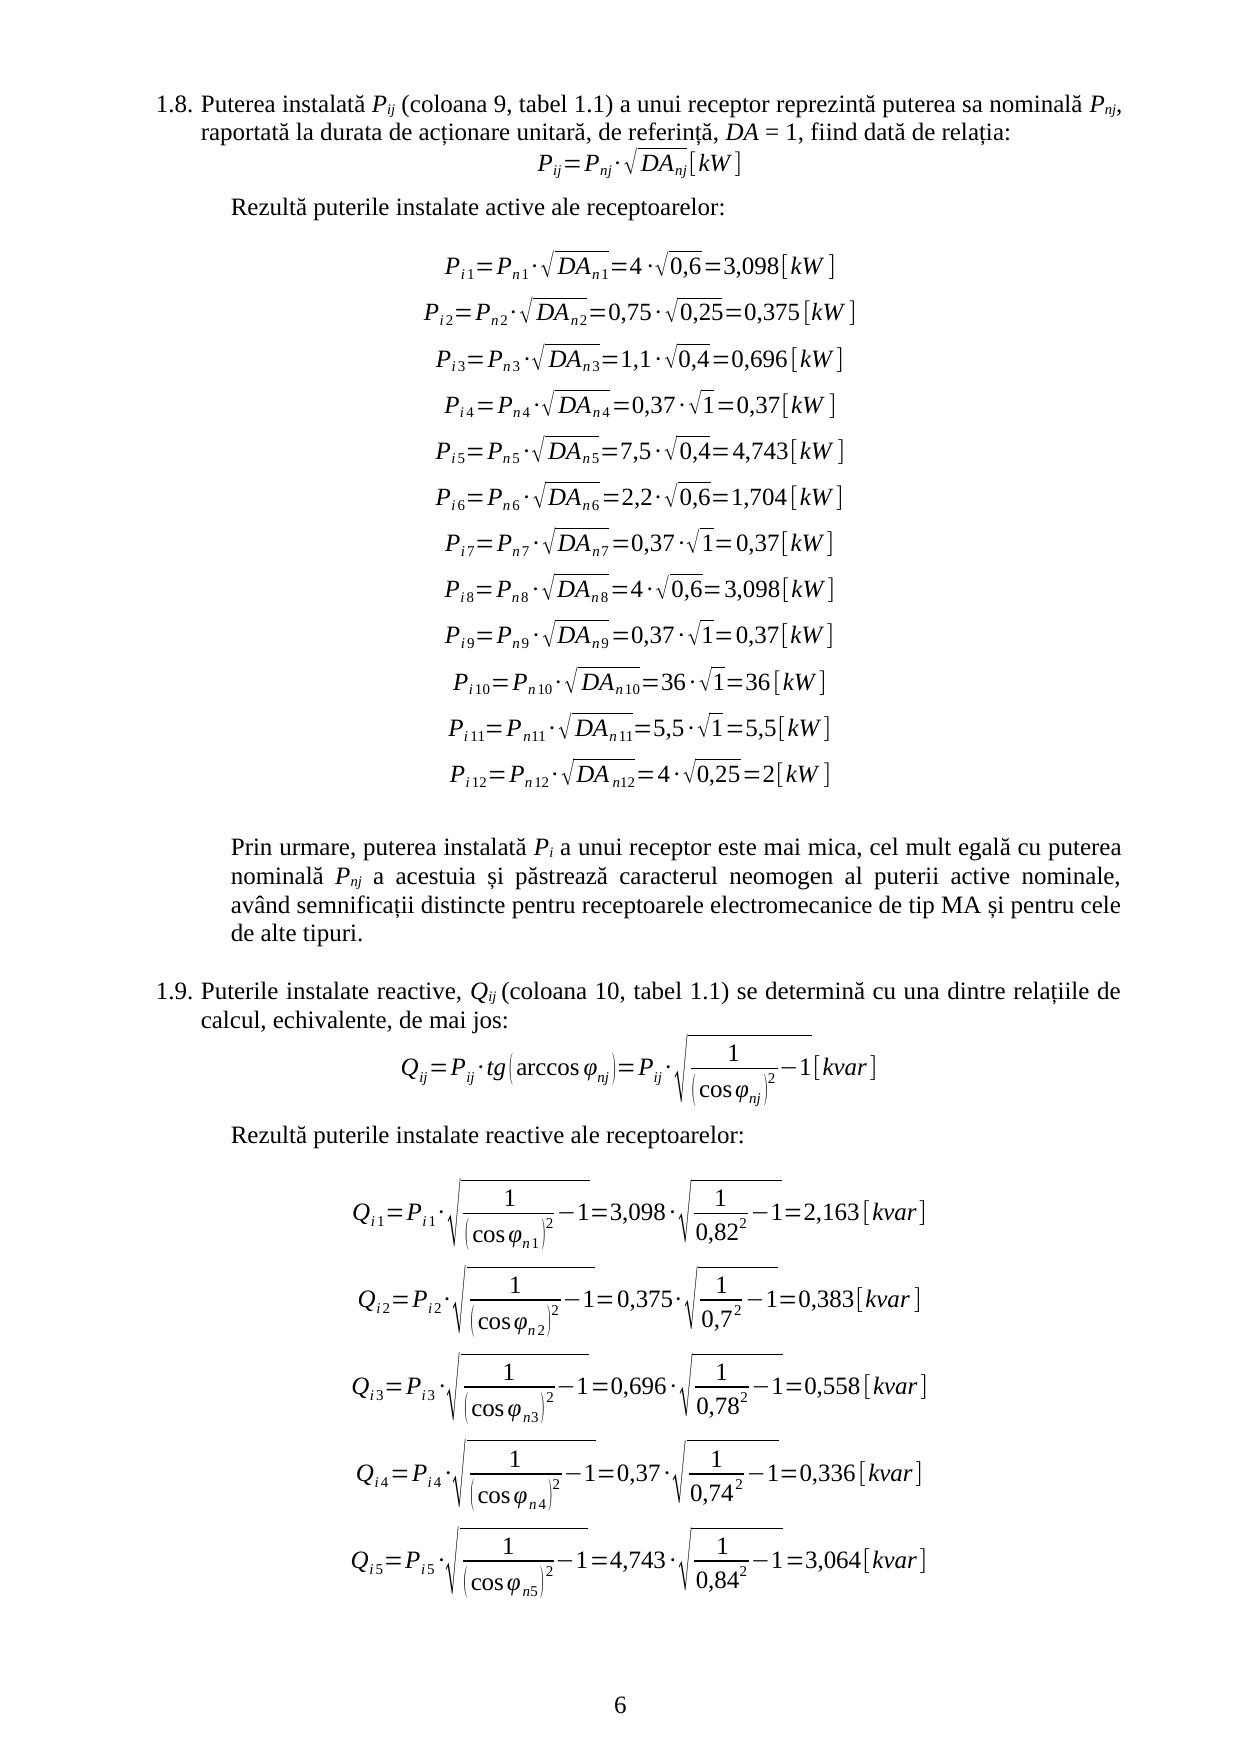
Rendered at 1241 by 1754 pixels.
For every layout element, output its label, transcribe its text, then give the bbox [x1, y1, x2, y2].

text Rezultă puterile instalate reactive ale receptoarelor: [231, 1121, 1122, 1149]
list Puterea instalată Pij (coloana 9, tabel 1.1) a unui receptor reprezintă puterea sa nominală Pnj, raportată la durata de acționare unitară, de referință, DA = 1, fiind dată de relația: [156, 89, 1122, 146]
text Rezultă puterile instalate active ale receptoarelor: [231, 192, 1122, 221]
list Puterile instalate reactive, Qij (coloana 10, tabel 1.1) se determină cu una dintre relațiile de calcul, echivalente, de mai jos: [156, 976, 1122, 1033]
text Prin urmare, puterea instalată Pi a unui receptor este mai mica, cel mult egală cu puterea nominală Pnj a acestuia și păstrează caracterul neomogen al puterii active nominale, având semnificații distincte pentru receptoarele electromecanice de tip MA și pentru cele de alte tipuri. [231, 832, 1122, 947]
